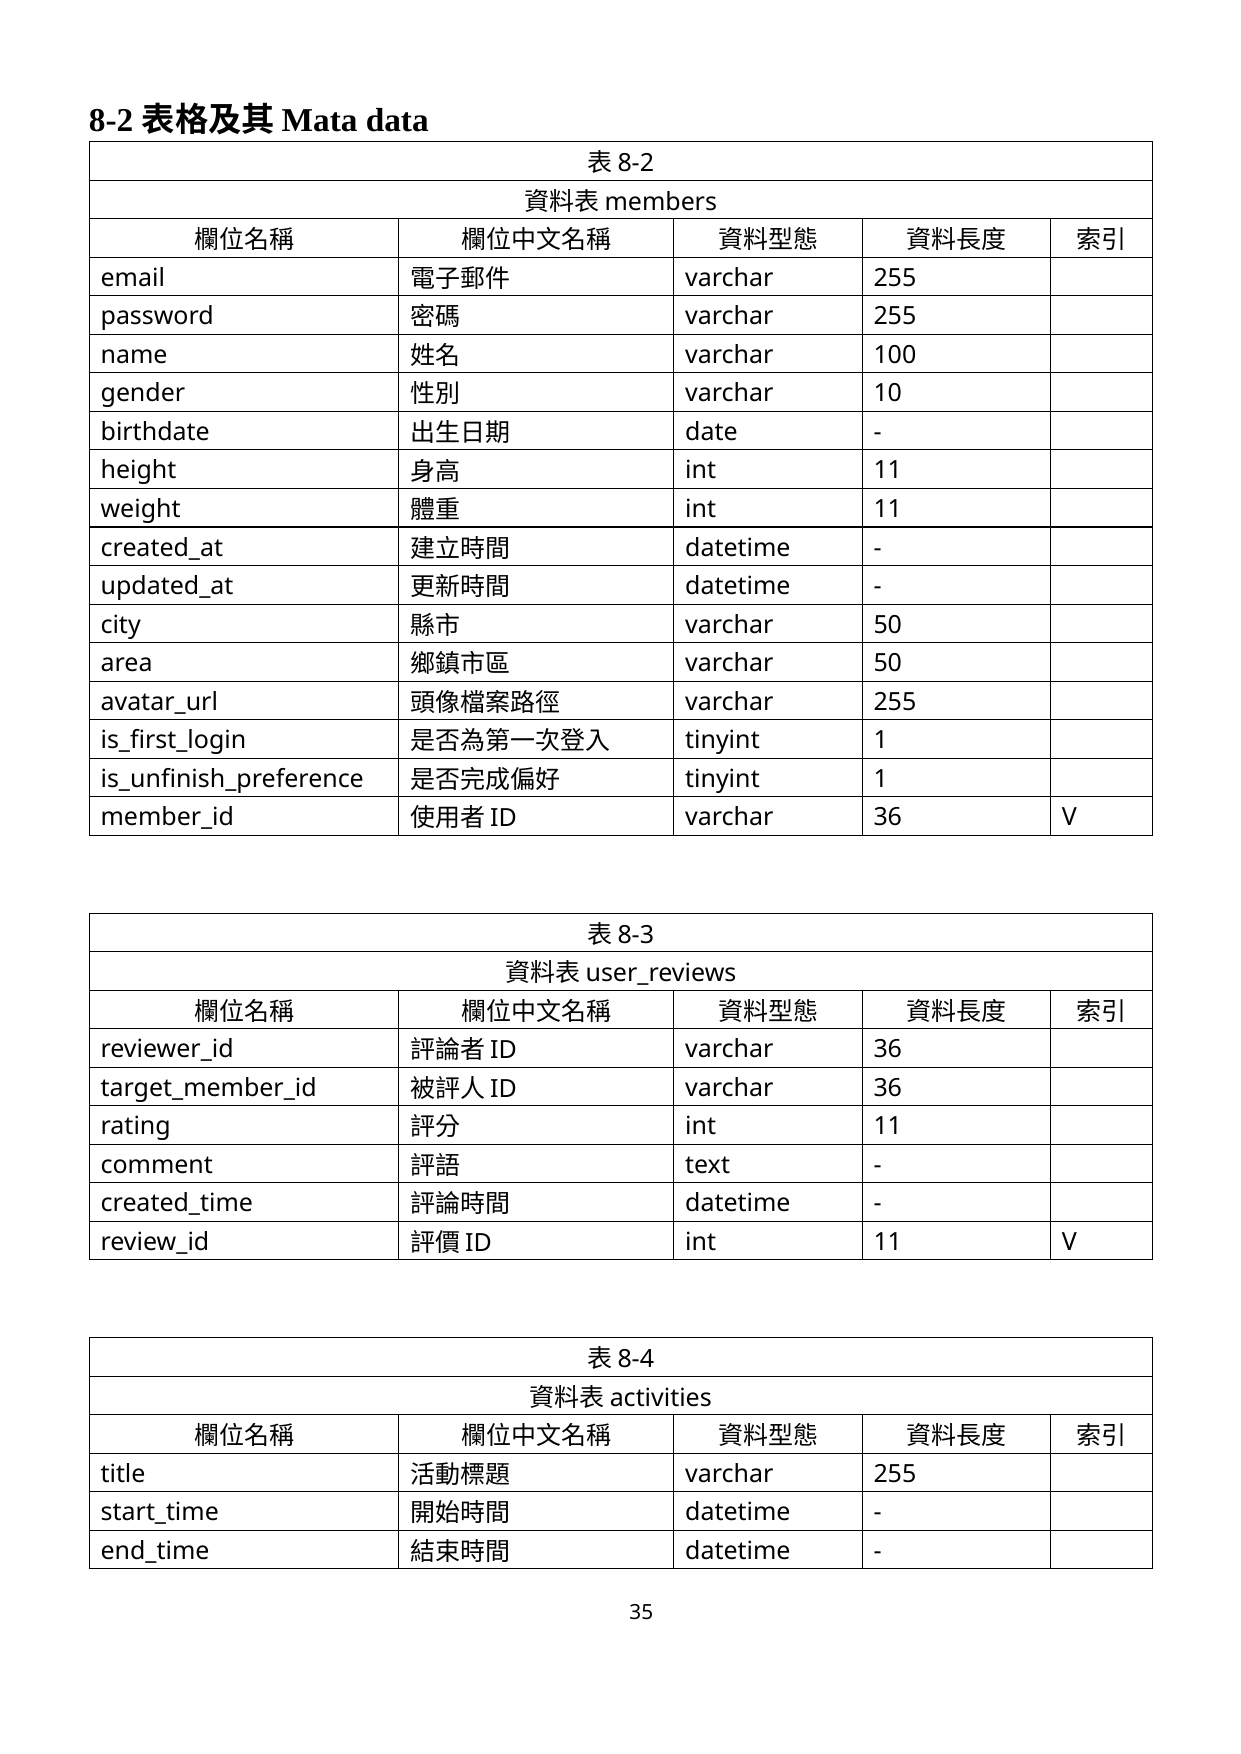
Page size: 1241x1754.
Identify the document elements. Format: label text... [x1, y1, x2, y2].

table_cell 密碼 [399, 296, 673, 334]
table_cell [1051, 296, 1152, 334]
table_cell 資料表members [90, 181, 1152, 218]
table_cell datetime [674, 1183, 862, 1221]
table_cell int [674, 1106, 862, 1144]
table_cell [1051, 605, 1152, 642]
table_cell 結束時間 [399, 1531, 673, 1568]
table_cell V [1051, 1222, 1152, 1259]
table_cell date [674, 412, 862, 449]
table_cell 是否完成偏好 [399, 759, 673, 796]
table_cell 255 [863, 1454, 1050, 1491]
table_cell [1051, 1454, 1152, 1491]
table_cell [1051, 412, 1152, 449]
table_cell 欄位名稱 [90, 991, 398, 1028]
table_cell 11 [863, 1106, 1050, 1144]
table_cell 頭像檔案路徑 [399, 682, 673, 719]
table_cell 11 [863, 1222, 1050, 1259]
table_cell member_id [90, 797, 398, 835]
table_cell varchar [674, 643, 862, 681]
table_cell varchar [674, 373, 862, 411]
table_cell reviewer_id [90, 1029, 398, 1067]
table_cell 索引 [1051, 219, 1152, 257]
table_cell 欄位名稱 [90, 219, 398, 257]
table_cell 欄位中文名稱 [399, 991, 673, 1028]
table_cell 評語 [399, 1145, 673, 1182]
table_cell tinyint [674, 759, 862, 796]
table_cell [1051, 1183, 1152, 1221]
table_cell 50 [863, 643, 1050, 681]
table_cell 活動標題 [399, 1454, 673, 1491]
table_cell 縣市 [399, 605, 673, 642]
table_header 表8-3 [90, 914, 1152, 951]
table_cell 更新時間 [399, 566, 673, 603]
table_cell 開始時間 [399, 1492, 673, 1530]
table_cell datetime [674, 528, 862, 565]
table_cell 出生日期 [399, 412, 673, 449]
table_cell [1051, 1531, 1152, 1568]
table_cell 欄位中文名稱 [399, 219, 673, 257]
table_cell 11 [863, 450, 1050, 488]
table_cell 1 [863, 720, 1050, 758]
table_cell 資料長度 [863, 219, 1050, 257]
table_header 表8-2 [90, 142, 1152, 179]
table_cell weight [90, 489, 398, 526]
table_cell [1051, 643, 1152, 681]
table_header 表8-4 [90, 1338, 1152, 1376]
table_cell 10 [863, 373, 1050, 411]
table_cell height [90, 450, 398, 488]
table_cell 36 [863, 797, 1050, 835]
table_cell - [863, 1145, 1050, 1182]
table_cell 資料型態 [674, 219, 862, 257]
table_cell varchar [674, 797, 862, 835]
table_cell int [674, 489, 862, 526]
table_cell varchar [674, 335, 862, 372]
table_cell avatar_url [90, 682, 398, 719]
table_cell 使用者ID [399, 797, 673, 835]
table_cell - [863, 528, 1050, 565]
table_cell birthdate [90, 412, 398, 449]
table_cell target_member_id [90, 1068, 398, 1105]
table_cell [1051, 335, 1152, 372]
table_cell 索引 [1051, 991, 1152, 1028]
table_cell 鄉鎮市區 [399, 643, 673, 681]
table_cell 255 [863, 682, 1050, 719]
table_cell 資料表activities [90, 1377, 1152, 1414]
table_cell is_first_login [90, 720, 398, 758]
table_cell 索引 [1051, 1415, 1152, 1453]
table_cell int [674, 450, 862, 488]
table_cell text [674, 1145, 862, 1182]
table_cell [1051, 1029, 1152, 1067]
table_cell varchar [674, 296, 862, 334]
table_cell 11 [863, 489, 1050, 526]
table_cell 資料長度 [863, 991, 1050, 1028]
table_cell 被評人ID [399, 1068, 673, 1105]
table_cell 評分 [399, 1106, 673, 1144]
table_cell [1051, 1068, 1152, 1105]
table_cell area [90, 643, 398, 681]
table_cell tinyint [674, 720, 862, 758]
table_cell [1051, 682, 1152, 719]
table_cell 36 [863, 1068, 1050, 1105]
table_cell updated_at [90, 566, 398, 603]
table_cell datetime [674, 566, 862, 603]
table_cell - [863, 412, 1050, 449]
table_cell - [863, 1183, 1050, 1221]
table_cell 體重 [399, 489, 673, 526]
table_cell password [90, 296, 398, 334]
table_cell datetime [674, 1492, 862, 1530]
table_cell 姓名 [399, 335, 673, 372]
table_cell 是否為第一次登入 [399, 720, 673, 758]
table_cell is_unfinish_preference [90, 759, 398, 796]
table_cell [1051, 373, 1152, 411]
table_cell 255 [863, 258, 1050, 295]
table_cell int [674, 1222, 862, 1259]
table_cell [1051, 566, 1152, 603]
table_cell end_time [90, 1531, 398, 1568]
table_cell review_id [90, 1222, 398, 1259]
table_cell datetime [674, 1531, 862, 1568]
table_cell - [863, 566, 1050, 603]
table_cell [1051, 720, 1152, 758]
table_cell varchar [674, 258, 862, 295]
table_cell [1051, 1145, 1152, 1182]
table_cell gender [90, 373, 398, 411]
table_cell [1051, 1106, 1152, 1144]
table_cell varchar [674, 1454, 862, 1491]
table_cell [1051, 528, 1152, 565]
table_cell [1051, 489, 1152, 526]
table_cell [1051, 258, 1152, 295]
table_cell [1051, 759, 1152, 796]
table_cell 電子郵件 [399, 258, 673, 295]
table_cell 1 [863, 759, 1050, 796]
table_cell varchar [674, 1068, 862, 1105]
table_cell 100 [863, 335, 1050, 372]
table_cell 評價ID [399, 1222, 673, 1259]
table_cell varchar [674, 605, 862, 642]
table_cell - [863, 1492, 1050, 1530]
table_cell varchar [674, 682, 862, 719]
table_cell 建立時間 [399, 528, 673, 565]
table_cell name [90, 335, 398, 372]
table_cell - [863, 1531, 1050, 1568]
table_cell 性別 [399, 373, 673, 411]
table_cell rating [90, 1106, 398, 1144]
table_cell 36 [863, 1029, 1050, 1067]
table_cell email [90, 258, 398, 295]
table_cell 評論者ID [399, 1029, 673, 1067]
table_cell [1051, 450, 1152, 488]
table_cell created_time [90, 1183, 398, 1221]
table_cell [1051, 1492, 1152, 1530]
table_cell V [1051, 797, 1152, 835]
table_cell varchar [674, 1029, 862, 1067]
table_cell 評論時間 [399, 1183, 673, 1221]
text 8-2 表格及其Mata data [89, 93, 1152, 141]
table_cell 255 [863, 296, 1050, 334]
table_cell 欄位名稱 [90, 1415, 398, 1453]
table_cell 資料長度 [863, 1415, 1050, 1453]
table_cell 資料表user_reviews [90, 952, 1152, 989]
table_cell comment [90, 1145, 398, 1182]
table_cell title [90, 1454, 398, 1491]
table_cell 資料型態 [674, 1415, 862, 1453]
table_cell created_at [90, 528, 398, 565]
table_cell 欄位中文名稱 [399, 1415, 673, 1453]
table_cell 50 [863, 605, 1050, 642]
table_cell city [90, 605, 398, 642]
table_cell 資料型態 [674, 991, 862, 1028]
table_cell start_time [90, 1492, 398, 1530]
table_cell 身高 [399, 450, 673, 488]
